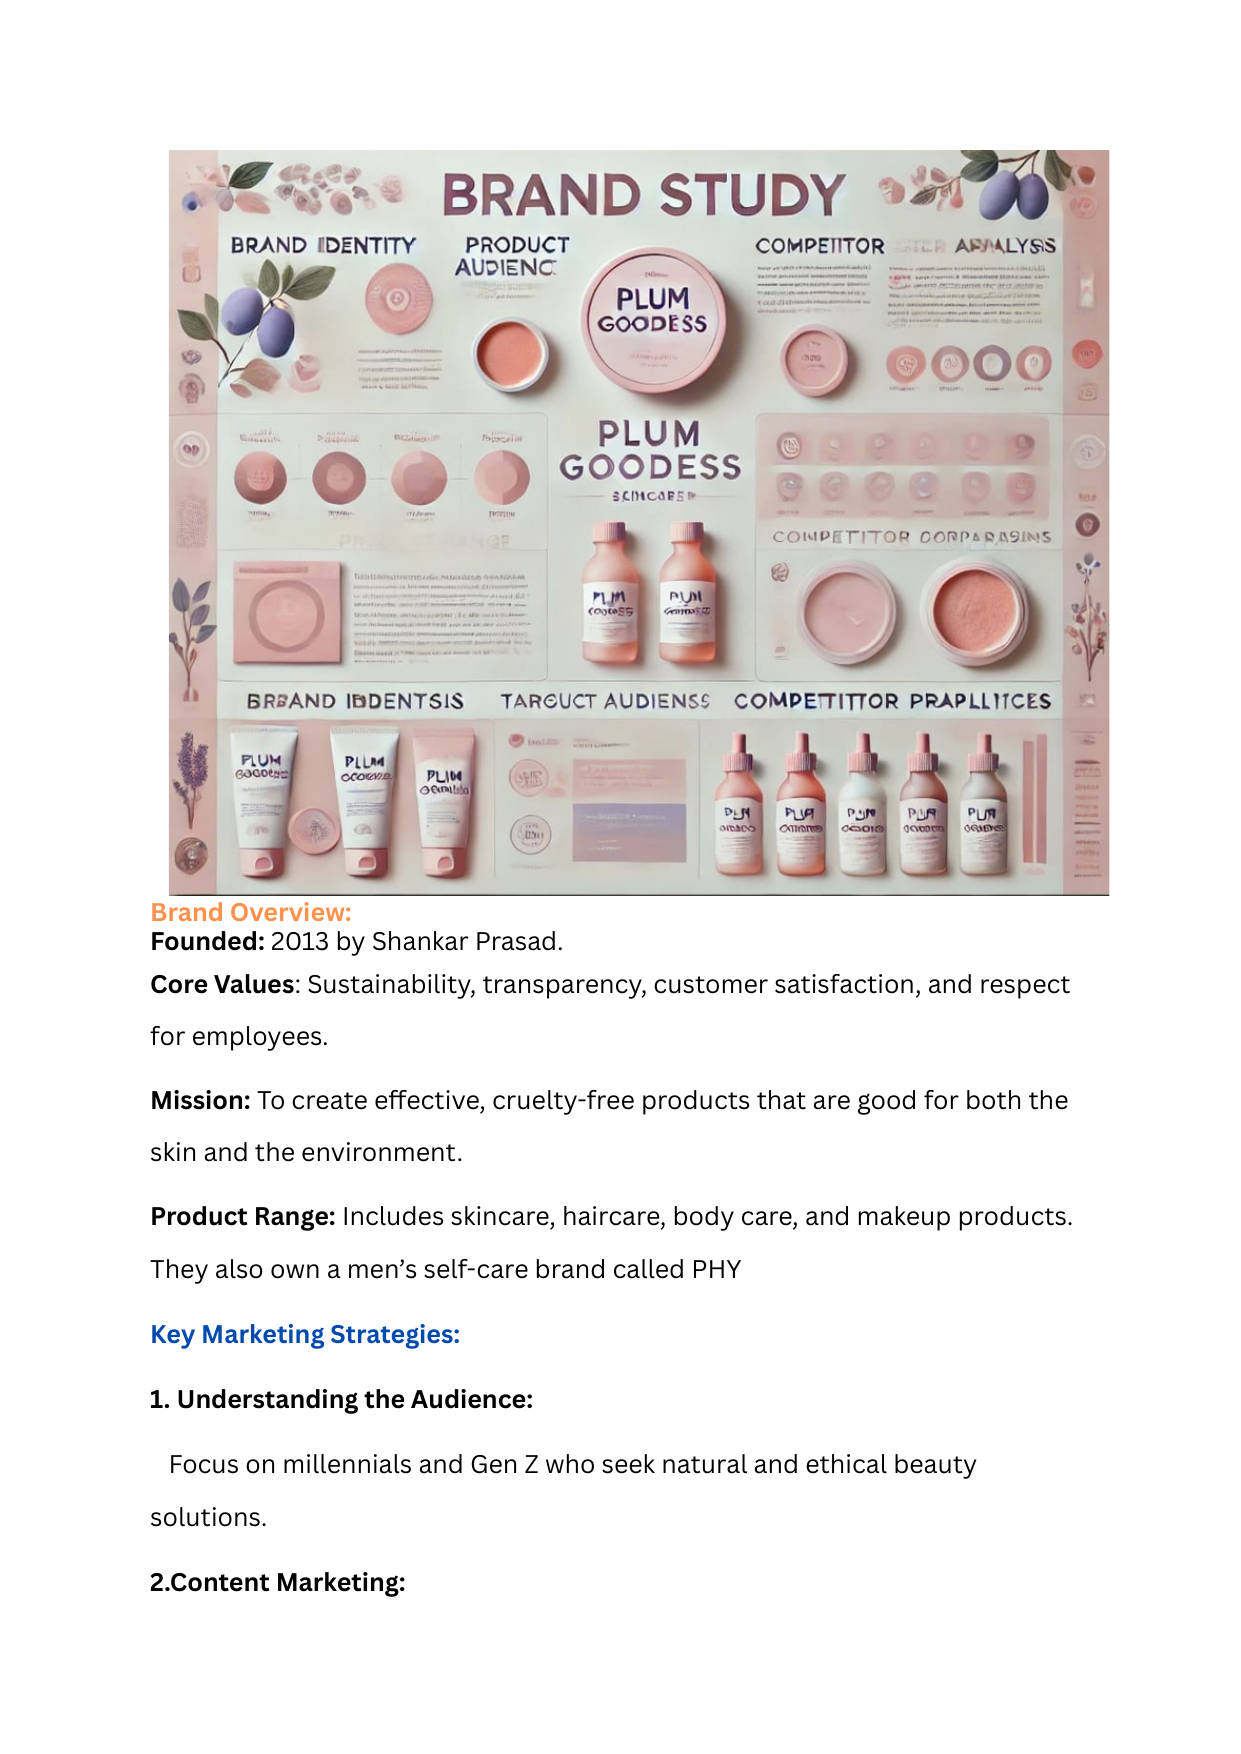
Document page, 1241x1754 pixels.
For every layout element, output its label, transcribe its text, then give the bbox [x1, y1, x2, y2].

text Founded: 2013 by Shankar Prasad. [359, 937, 1090, 954]
text Key Marketing Strategies: [150, 1317, 1090, 1351]
text Focus on millennials and Gen Z who seek natural and ethical beauty solutions. [150, 1447, 1090, 1534]
text 1. Understanding the Audience: [150, 1382, 1090, 1416]
text Core Values: Sustainability, transparency, customer satisfaction, and respect for employees. [150, 967, 1090, 1052]
text Founded: 2013 by Shankar Prasad. [150, 937, 358, 954]
picture [168, 150, 1110, 896]
text Product Range: Includes skincare, haircare, body care, and makeup products. They also own a men’s self-care brand called PHY [150, 1199, 1090, 1286]
text Mission: To create effective, cruelty-free products that are good for both the skin and the environment. [150, 1083, 1090, 1168]
text Brand Overview: [150, 908, 1090, 925]
text 2.Content Marketing: [150, 1565, 1090, 1599]
